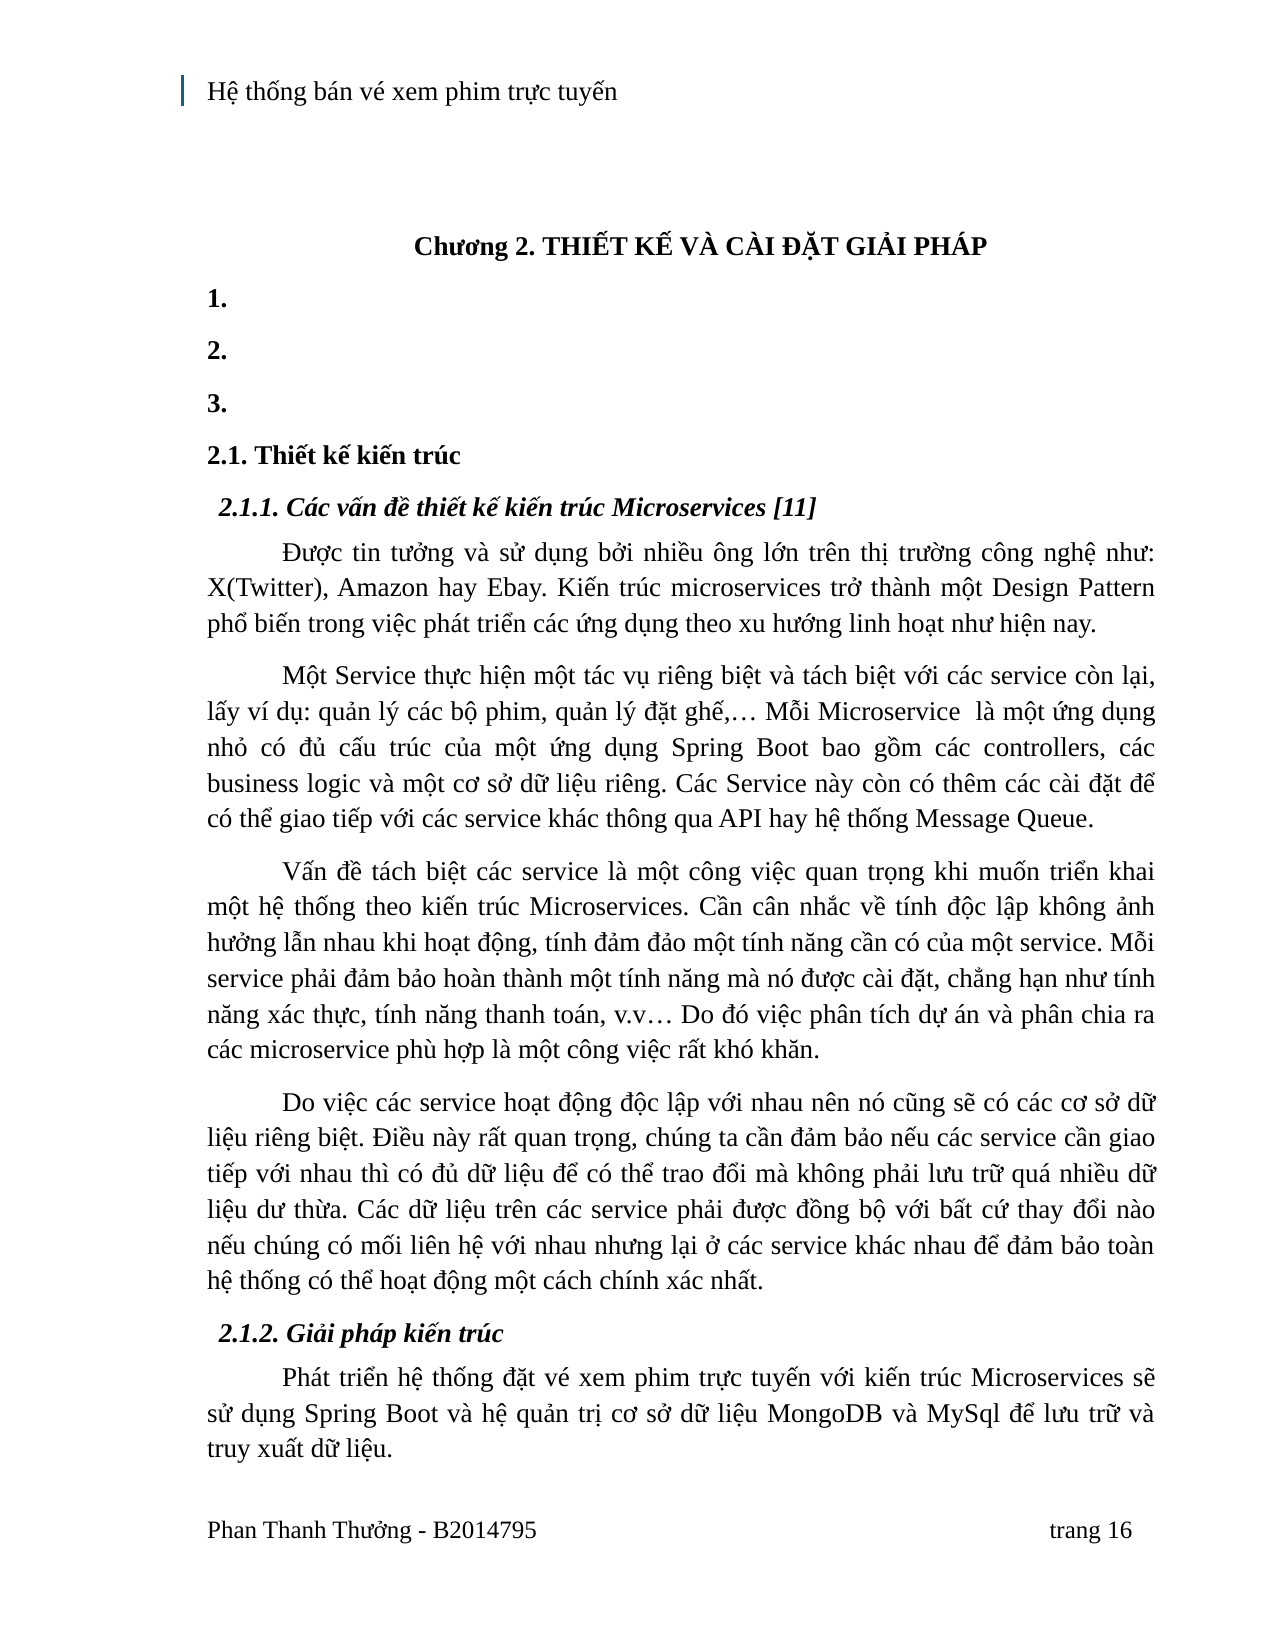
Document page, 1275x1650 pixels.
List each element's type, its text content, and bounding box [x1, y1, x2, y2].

text Một Service thực hiện một tác vụ riêng biệt và tách biệt với các service còn lại, lấy ví dụ: quản lý các bộ phim, quản lý đặt ghế,… Mỗi Microservice là một ứng dụng nhỏ có đủ cấu trúc của một ứng dụng Spring Boot bao gồm các controllers, các business logic và một cơ sở dữ liệu riêng. Các Service này còn có thêm các cài đặt để có thể giao tiếp với các service khác thông qua API hay hệ thống Message Queue. [207, 659, 1157, 833]
subtitle THIẾT KẾ VÀ CÀI ĐẶT GIẢI PHÁP [244, 229, 1157, 261]
subtitle Các vấn đề thiết kế kiến trúc Microservices [11] [218, 492, 1157, 523]
text Do việc các service hoạt động độc lập với nhau nên nó cũng sẽ có các cơ sở dữ liệu riêng biệt. Điều này rất quan trọng, chúng ta cần đảm bảo nếu các service cần giao tiếp với nhau thì có đủ dữ liệu để có thể trao đổi mà không phải lưu trữ quá nhiều dữ liệu dư thừa. Các dữ liệu trên các service phải được đồng bộ với bất cứ thay đổi nào nếu chúng có mối liên hệ với nhau nhưng lại ở các service khác nhau để đảm bảo toàn hệ thống có thể hoạt động một cách chính xác nhất. [207, 1086, 1157, 1296]
subtitle Giải pháp kiến trúc [218, 1317, 1157, 1348]
text Được tin tưởng và sử dụng bởi nhiều ông lớn trên thị trường công nghệ như: X(Twitter), Amazon hay Ebay. Kiến trúc microservices trở thành một Design Pattern phổ biến trong việc phát triển các ứng dụng theo xu hướng linh hoạt như hiện nay. [207, 536, 1157, 638]
text Vấn đề tách biệt các service là một công việc quan trọng khi muốn triển khai một hệ thống theo kiến trúc Microservices. Cần cân nhắc về tính độc lập không ảnh hưởng lẫn nhau khi hoạt động, tính đảm đảo một tính năng cần có của một service. Mỗi service phải đảm bảo hoàn thành một tính năng mà nó được cài đặt, chẳng hạn như tính năng xác thực, tính năng thanh toán, v.v… Do đó việc phân tích dự án và phân chia ra các microservice phù hợp là một công việc rất khó khăn. [207, 855, 1157, 1064]
subtitle Thiết kế kiến trúc [207, 439, 1157, 470]
text Phát triển hệ thống đặt vé xem phim trực tuyến với kiến trúc Microservices sẽ sử dụng Spring Boot và hệ quản trị cơ sở dữ liệu MongoDB và MySql để lưu trữ và truy xuất dữ liệu. [207, 1361, 1157, 1463]
